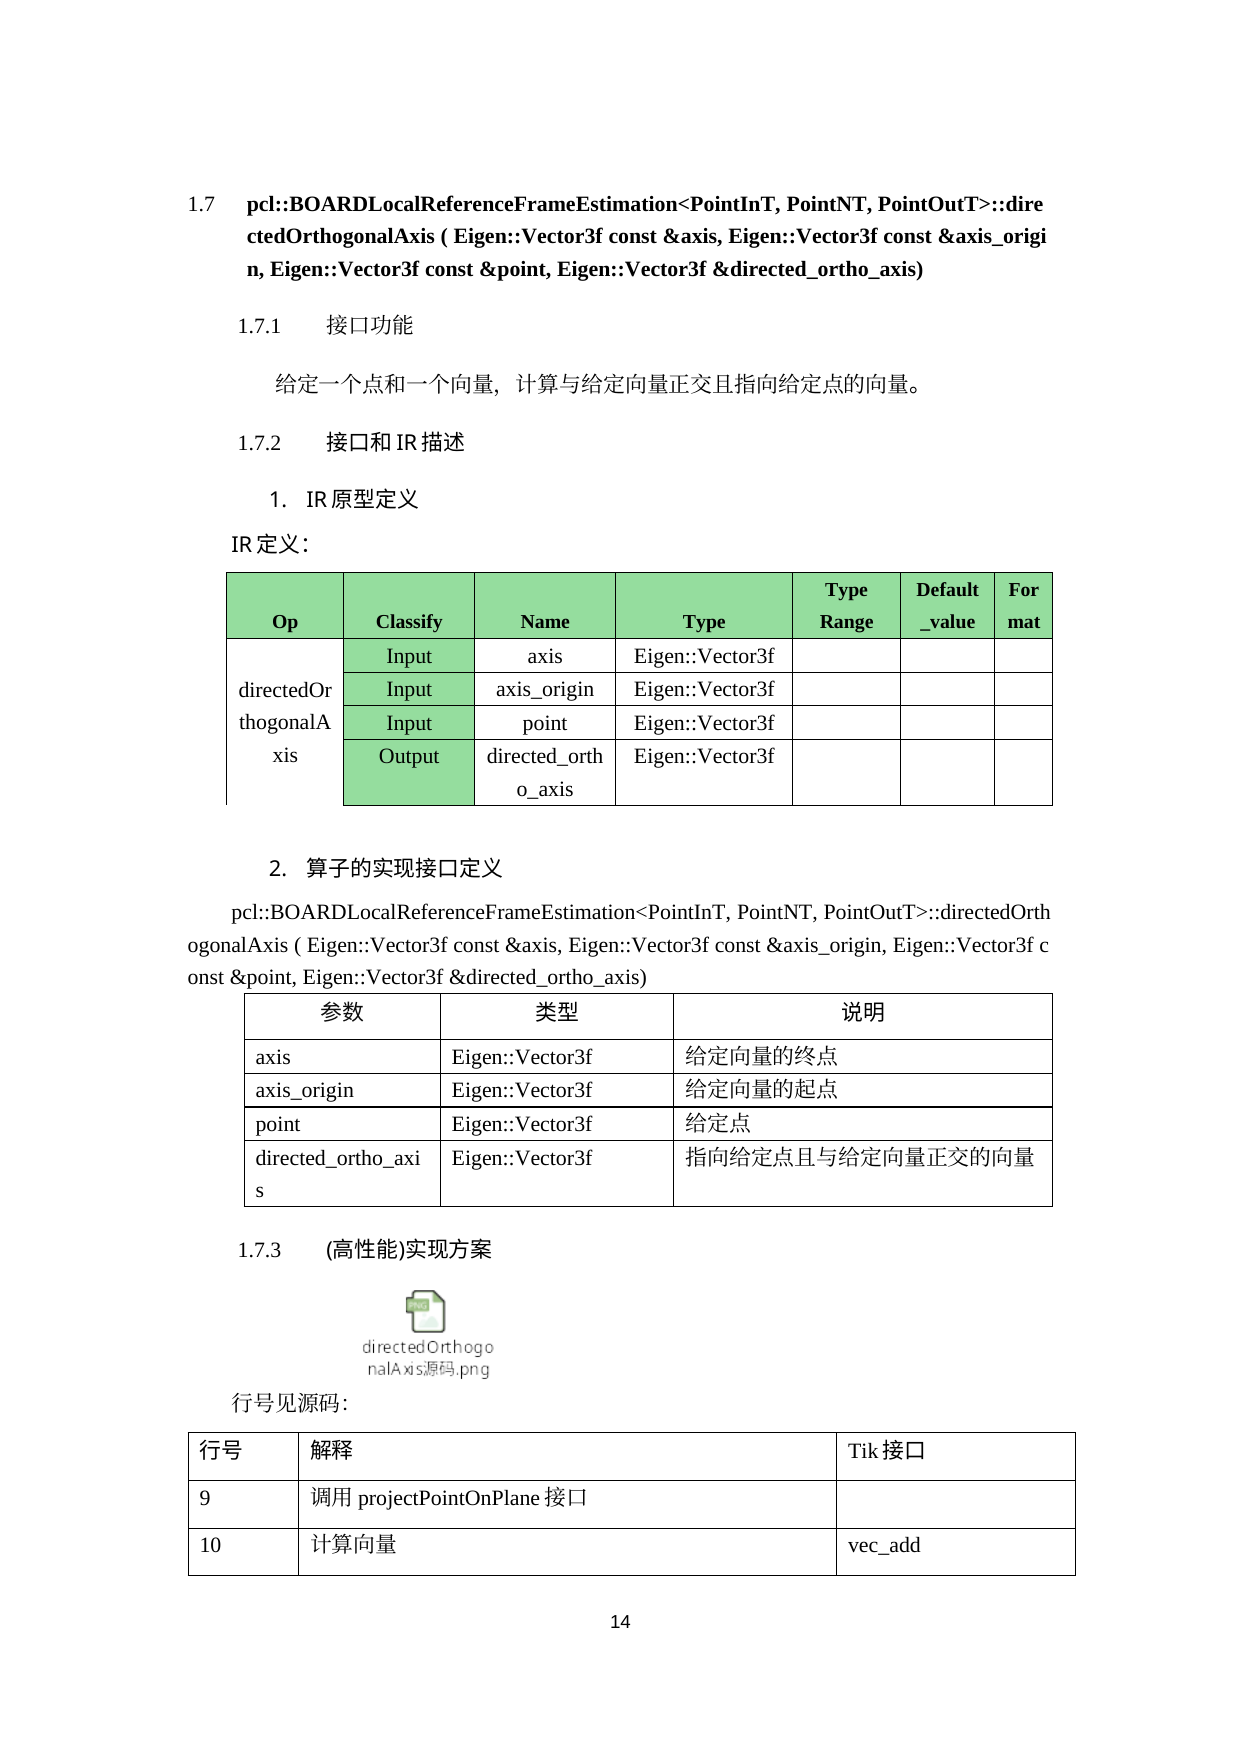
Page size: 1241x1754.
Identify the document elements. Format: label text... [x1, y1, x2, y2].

subtitle 接口功能 [237, 309, 1053, 342]
table_cell [837, 1481, 1075, 1528]
text IR定义： [187, 527, 1053, 559]
table_cell 9 [189, 1481, 298, 1528]
table_cell [995, 673, 1052, 705]
table_cell [901, 706, 994, 739]
table_cell 给定向量的起点 [674, 1074, 1052, 1106]
table_header 类型 [441, 994, 673, 1039]
table_cell [793, 639, 900, 672]
table_cell point [245, 1108, 440, 1140]
table_cell [995, 740, 1052, 805]
table_cell Eigen::Vector3f [616, 673, 792, 705]
table_cell Input [344, 706, 474, 739]
table_cell directedOrthogonalAxis [227, 639, 343, 805]
subtitle (高性能)实现方案 [237, 1232, 1053, 1264]
table_header 说明 [674, 994, 1052, 1039]
table_header Op [227, 573, 343, 638]
table_cell Input [344, 673, 474, 705]
table_cell [995, 706, 1052, 739]
table_cell directed_ortho_axis [245, 1141, 440, 1206]
table_cell 10 [189, 1529, 298, 1575]
table_cell axis_origin [245, 1074, 440, 1106]
subtitle 接口和IR描述 [237, 424, 1053, 457]
table_cell 给定点 [674, 1108, 1052, 1140]
table_cell axis [245, 1040, 440, 1073]
table_cell Output [344, 740, 474, 805]
table_cell Input [344, 639, 474, 672]
table_cell [995, 639, 1052, 672]
table_cell [793, 740, 900, 805]
table_cell 指向给定点且与给定向量正交的向量 [674, 1141, 1052, 1206]
table_cell vec_add [837, 1529, 1075, 1575]
table_cell Eigen::Vector3f [616, 706, 792, 739]
table_cell Eigen::Vector3f [441, 1040, 673, 1073]
table_header Format [995, 573, 1052, 638]
text 给定一个点和一个向量，计算与给定向量正交且指向给定点的向量。 [231, 367, 1053, 399]
table_header Default_value [901, 573, 994, 638]
table_header Tik接口 [837, 1433, 1075, 1480]
table_cell [793, 706, 900, 739]
table_header Type Range [793, 573, 900, 638]
text 行号见源码： [187, 1289, 1053, 1419]
table_cell Eigen::Vector3f [441, 1141, 673, 1206]
table_cell [901, 639, 994, 672]
table_header 行号 [189, 1433, 298, 1480]
table_cell axis_origin [475, 673, 615, 705]
list IR原型定义 [269, 482, 1053, 514]
table_header Classify [344, 573, 474, 638]
table_cell [901, 740, 994, 805]
table_cell axis [475, 639, 615, 672]
table_cell Eigen::Vector3f [441, 1074, 673, 1106]
subtitle pcl::BOARDLocalReferenceFrameEstimation<PointInT, PointNT, PointOutT>::directedOrthogonalAxis ( Eigen::Vector3f const &axis, Eigen::Vector3f const &axis_origin, Eigen::Vector3f const &point, Eigen::Vector3f &directed_ortho_axis) [187, 187, 1053, 284]
list 算子的实现接口定义 [269, 851, 1053, 883]
table_cell 计算向量 [299, 1529, 836, 1575]
table_cell Eigen::Vector3f [616, 740, 792, 805]
table_header 参数 [245, 994, 440, 1039]
table_cell Eigen::Vector3f [616, 639, 792, 672]
table_cell Eigen::Vector3f [441, 1108, 673, 1140]
table_cell [793, 673, 900, 705]
table_header Type [616, 573, 792, 638]
table_cell directed_ortho_axis [475, 740, 615, 805]
list pcl::BOARDLocalReferenceFrameEstimation<PointInT, PointNT, PointOutT>::directedOrthogonalAxis ( Eigen::Vector3f const &axis, Eigen::Vector3f const &axis_origin, Eigen::Vector3f const &point, Eigen::Vector3f &directed_ortho_axis) [187, 896, 1053, 993]
table_cell 调用projectPointOnPlane接口 [299, 1481, 836, 1528]
table_cell [901, 673, 994, 705]
table_header 解释 [299, 1433, 836, 1480]
table_header Name [475, 573, 615, 638]
table_cell point [475, 706, 615, 739]
table_cell 给定向量的终点 [674, 1040, 1052, 1073]
